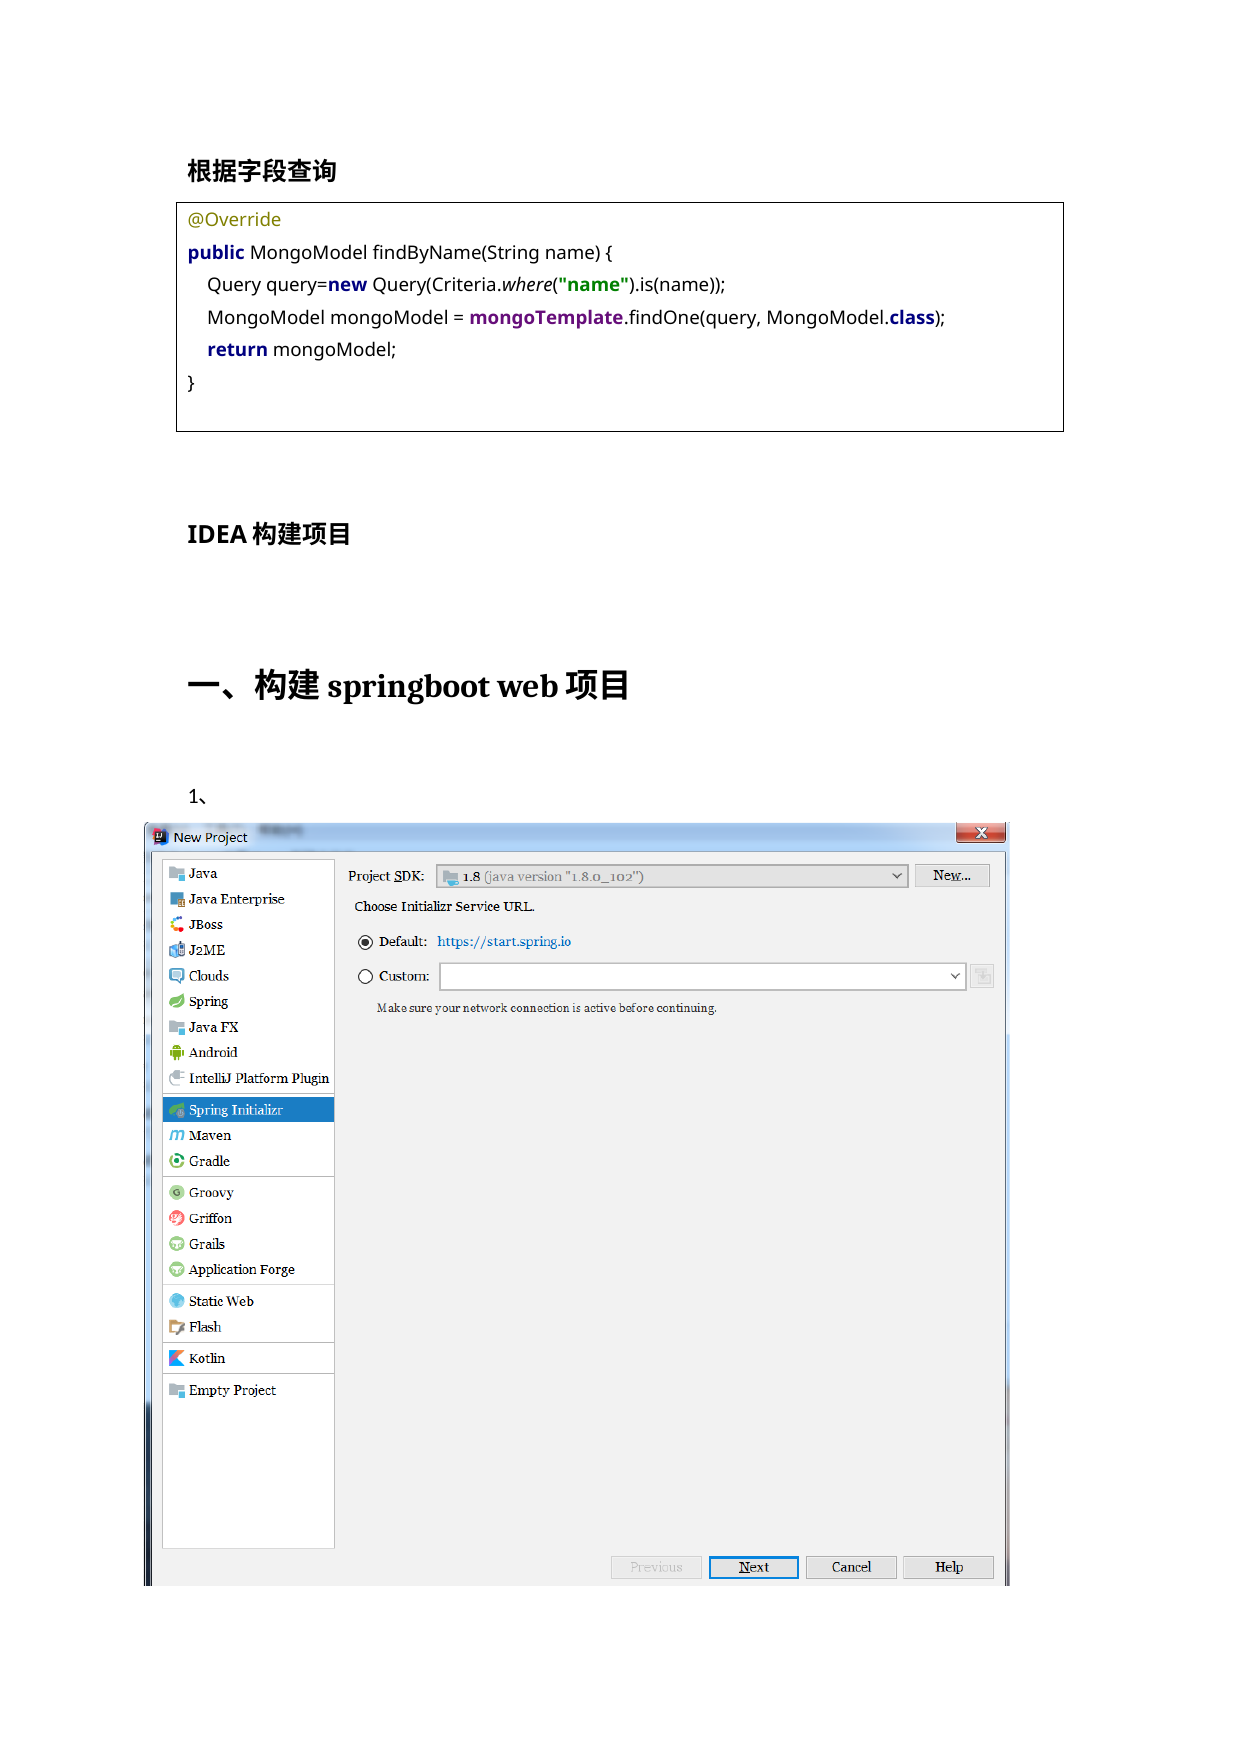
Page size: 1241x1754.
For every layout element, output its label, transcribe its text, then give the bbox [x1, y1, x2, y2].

subtitle IDEA构建项目 [187, 500, 1053, 565]
picture [143, 822, 1009, 1584]
text 根据字段查询 [187, 137, 1053, 202]
table_header @Override public MongoModel findByName(String name) { Query query=new Query(Criteria.where("name").is(name)); MongoModel mongoModel = mongoTemplate.findOne(query, MongoModel.class); return mongoModel; } [177, 203, 1063, 431]
subtitle 一、构建springboot web项目 [187, 650, 1053, 715]
text 1、 [187, 777, 1053, 810]
